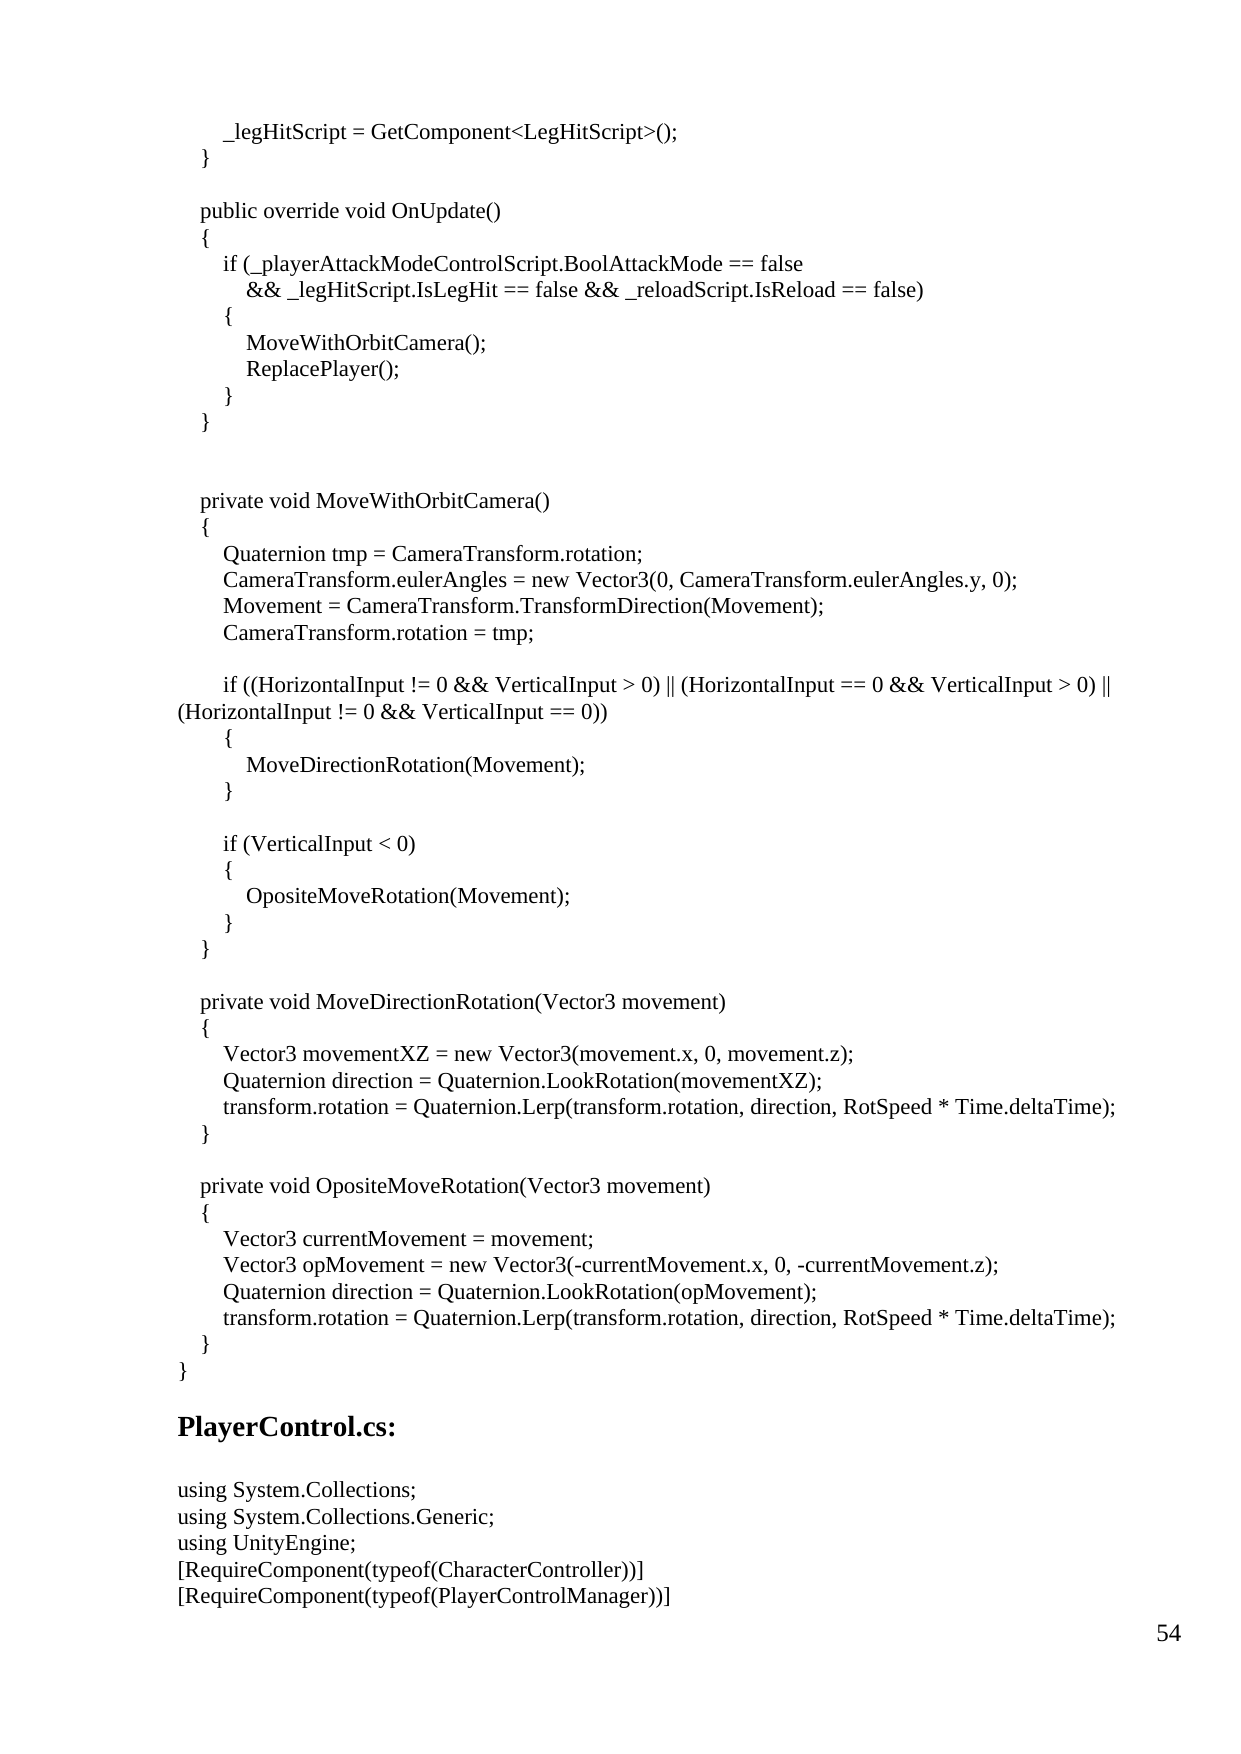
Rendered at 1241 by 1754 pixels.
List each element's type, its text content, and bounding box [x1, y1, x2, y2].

text using UnityEngine; [177, 1529, 1181, 1556]
text } [177, 909, 1181, 935]
text } [177, 935, 1181, 961]
text { [177, 1014, 1181, 1041]
text Vector3 movementXZ = new Vector3(movement.x, 0, movement.z); [177, 1041, 1181, 1067]
text { [177, 724, 1181, 751]
text OpositeMoveRotation(Movement); [177, 882, 1181, 909]
text Movement = CameraTransform.TransformDirection(Movement); [177, 592, 1181, 619]
text transform.rotation = Quaternion.Lerp(transform.rotation, direction, RotSpeed * Time.deltaTime); [177, 1304, 1181, 1330]
text private void MoveWithOrbitCamera() [177, 487, 1181, 513]
text Quaternion direction = Quaternion.LookRotation(opMovement); [177, 1278, 1181, 1304]
text private void OpositeMoveRotation(Vector3 movement) [177, 1172, 1181, 1199]
text Vector3 opMovement = new Vector3(-currentMovement.x, 0, -currentMovement.z); [177, 1251, 1181, 1278]
text using System.Collections; [177, 1477, 1181, 1503]
text && _legHitScript.IsLegHit == false && _reloadScript.IsReload == false) [177, 276, 1181, 303]
text ReplacePlayer(); [177, 355, 1181, 382]
text } [177, 1357, 1181, 1383]
text Quaternion tmp = CameraTransform.rotation; [177, 540, 1181, 566]
text } [177, 777, 1181, 803]
text CameraTransform.eulerAngles = new Vector3(0, CameraTransform.eulerAngles.y, 0); [177, 566, 1181, 592]
text CameraTransform.rotation = tmp; [177, 619, 1181, 645]
text public override void OnUpdate() [177, 197, 1181, 223]
text { [177, 223, 1181, 250]
text } [177, 382, 1181, 408]
text MoveWithOrbitCamera(); [177, 329, 1181, 355]
text Vector3 currentMovement = movement; [177, 1225, 1181, 1251]
text } [177, 1330, 1181, 1357]
text if ((HorizontalInput != 0 && VerticalInput > 0) || (HorizontalInput == 0 && VerticalInput > 0) || (HorizontalInput != 0 && VerticalInput == 0)) [177, 672, 1181, 724]
text } [177, 144, 1181, 171]
text transform.rotation = Quaternion.Lerp(transform.rotation, direction, RotSpeed * Time.deltaTime); [177, 1093, 1181, 1119]
text } [177, 408, 1181, 434]
text using System.Collections.Generic; [177, 1503, 1181, 1529]
text [RequireComponent(typeof(CharacterController))] [177, 1556, 1181, 1582]
text private void MoveDirectionRotation(Vector3 movement) [177, 988, 1181, 1014]
text PlayerControl.cs: [177, 1409, 1181, 1443]
text { [177, 513, 1181, 540]
text _legHitScript = GetComponent<LegHitScript>(); [177, 118, 1181, 144]
text Quaternion direction = Quaternion.LookRotation(movementXZ); [177, 1067, 1181, 1093]
text { [177, 856, 1181, 882]
text { [177, 1199, 1181, 1225]
text { [177, 303, 1181, 329]
text [RequireComponent(typeof(PlayerControlManager))] [177, 1582, 1181, 1608]
text MoveDirectionRotation(Movement); [177, 751, 1181, 777]
text if (_playerAttackModeControlScript.BoolAttackMode == false [177, 250, 1181, 276]
text } [177, 1119, 1181, 1146]
text if (VerticalInput < 0) [177, 830, 1181, 856]
